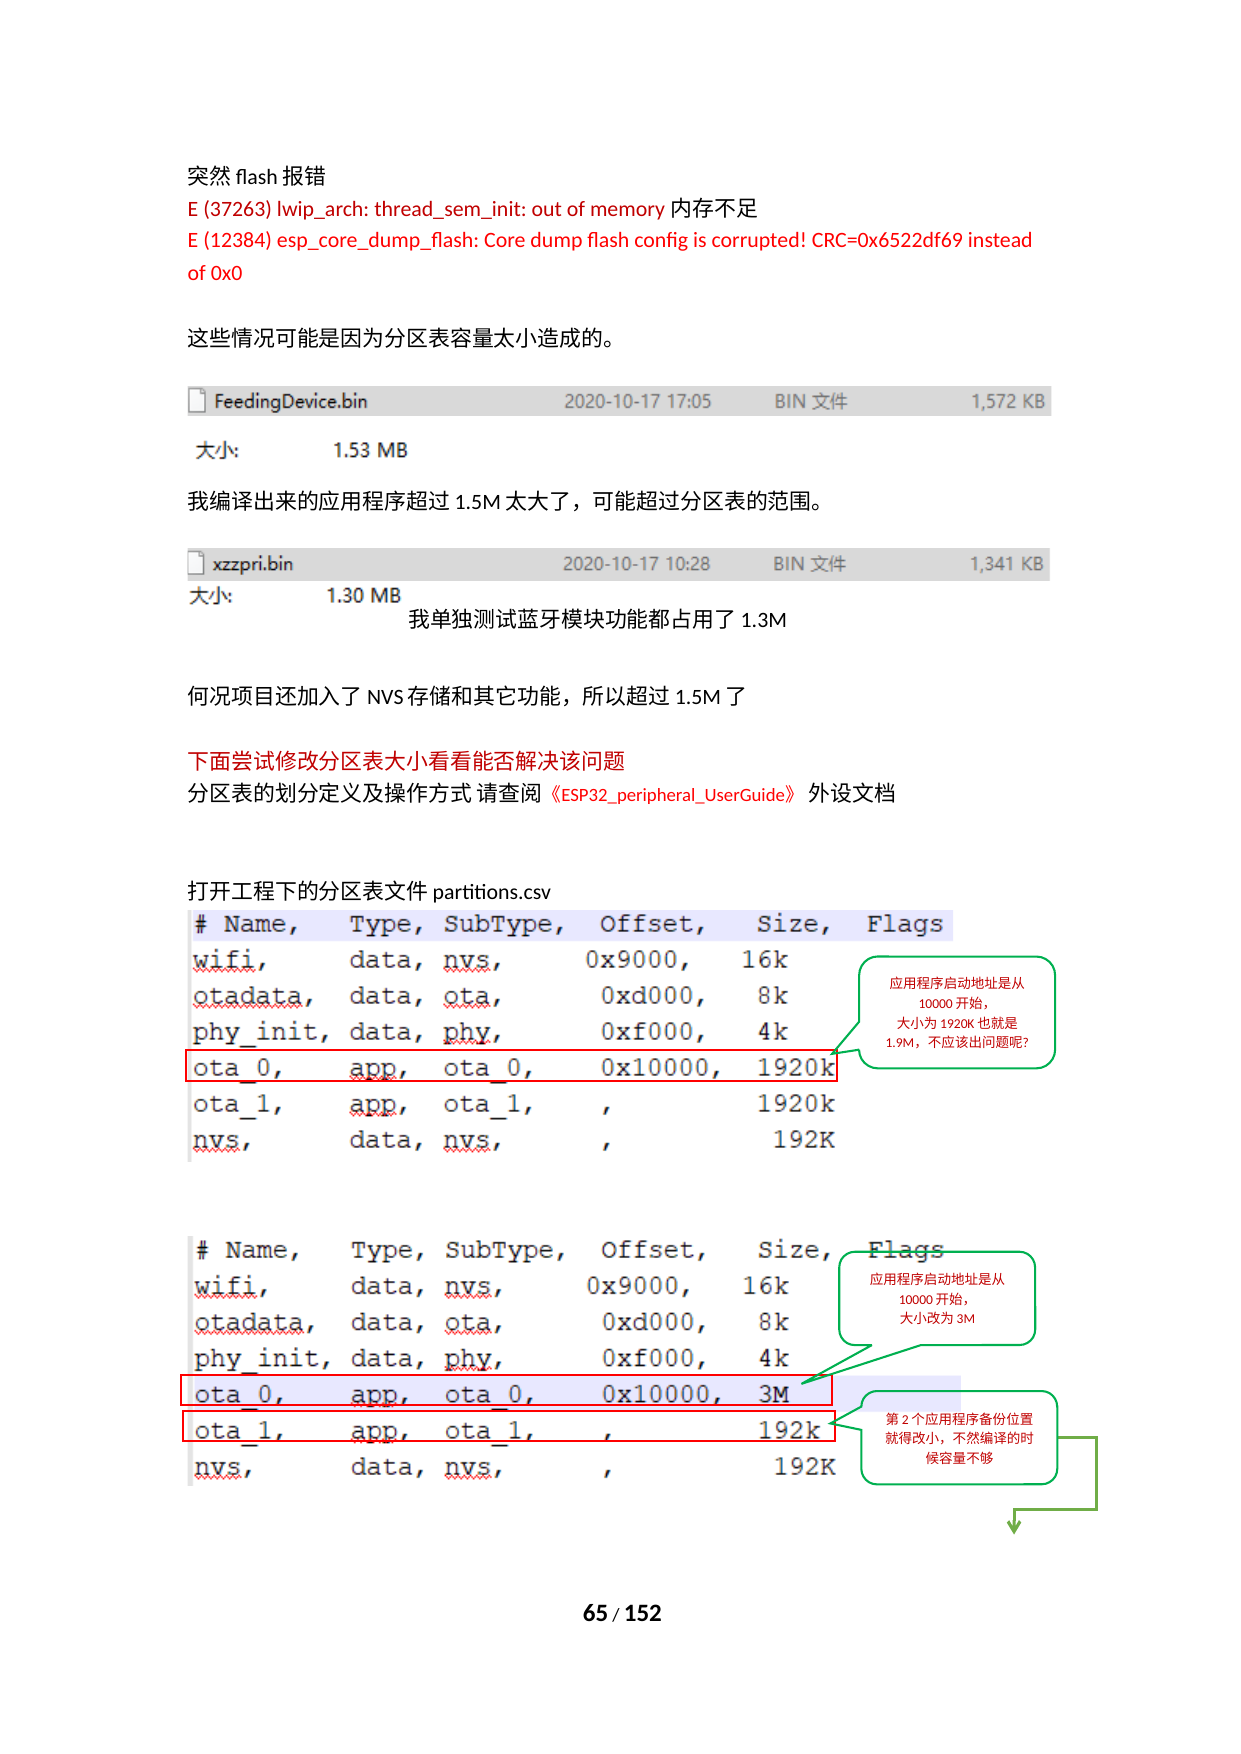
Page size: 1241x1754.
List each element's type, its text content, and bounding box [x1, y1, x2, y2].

text 何况项目还加入了NVS存储和其它功能，所以超过1.5M了 [187, 678, 1053, 711]
picture [187, 910, 954, 1049]
text 打开工程下的分区表文件partitions.csv [187, 873, 1053, 906]
text 我编译出来的应用程序超过1.5M太大了，可能超过分区表的范围。 [187, 483, 1053, 516]
picture [187, 1412, 834, 1440]
text 突然flash报错 [187, 158, 1053, 191]
picture [824, 1253, 961, 1374]
picture [187, 1347, 961, 1418]
text 我单独测试蓝牙模块功能都占用了1.3M [187, 581, 1053, 646]
text E (37263) lwip_arch: thread_sem_init: out of memory 内存不足 [187, 191, 1053, 223]
picture [187, 1426, 873, 1486]
picture [187, 433, 410, 469]
text 这些情况可能是因为分区表容量太小造成的。 [187, 321, 1053, 353]
picture [187, 548, 1053, 616]
picture [838, 958, 954, 1067]
picture [187, 386, 1053, 416]
picture [187, 1236, 961, 1374]
text E (12384) esp_core_dump_flash: Core dump flash config is corrupted! CRC=0x6522df69 instead of 0x0 [187, 223, 1053, 288]
picture [187, 1052, 954, 1162]
picture [187, 1376, 831, 1404]
text 下面尝试修改分区表大小看看能否解决该问题 [187, 743, 1053, 776]
picture [187, 1051, 836, 1080]
picture [836, 1393, 961, 1483]
text 分区表的划分定义及操作方式 请查阅《ESP32_peripheral_UserGuide》 外设文档 [187, 776, 1053, 808]
